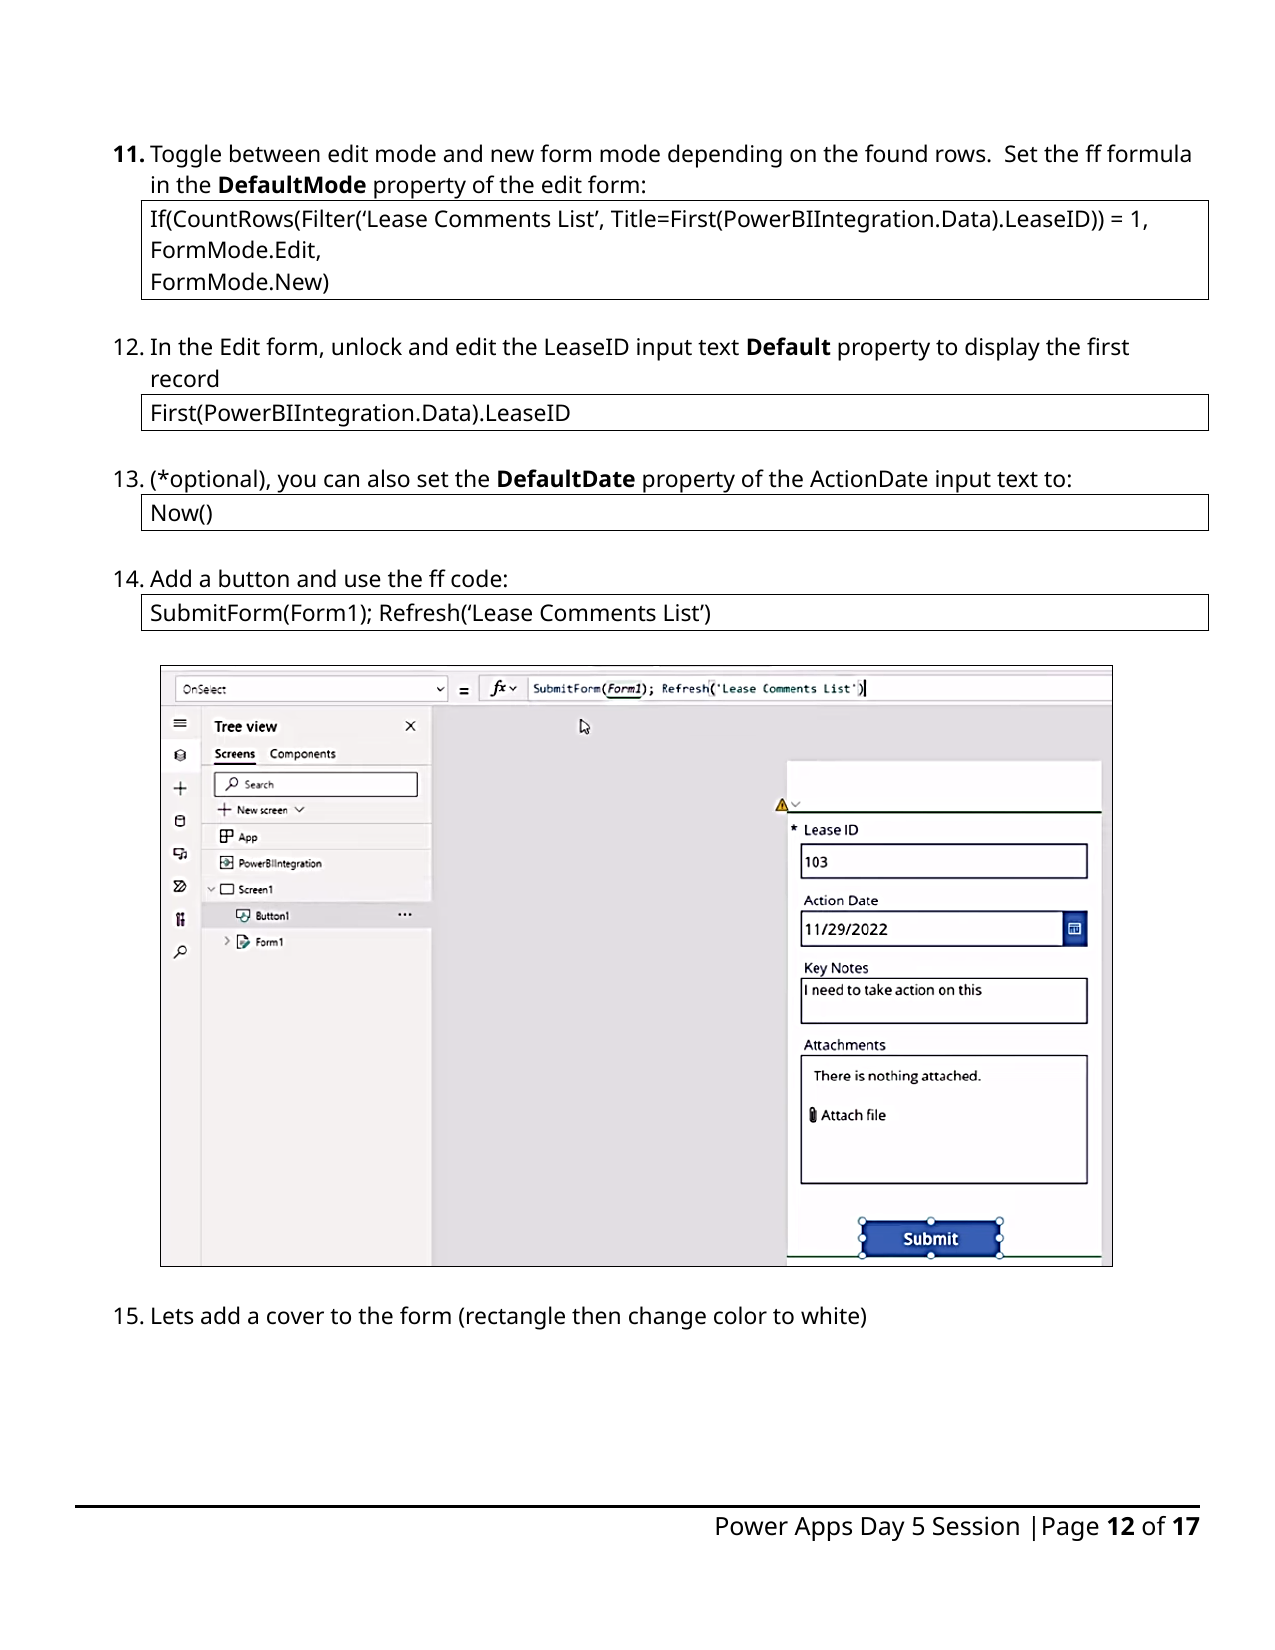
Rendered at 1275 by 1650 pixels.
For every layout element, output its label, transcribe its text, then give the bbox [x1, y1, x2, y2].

list FormMode.New) [142, 262, 1208, 299]
list FormMode.Edit, [142, 231, 1208, 262]
list Now() [142, 495, 1208, 530]
list If(CountRows(Filter(‘Lease Comments List’, Title=First(PowerBIIntegration.Data).LeaseID)) = 1, [142, 201, 1208, 231]
list Add a button and use the ff code: [112, 562, 1200, 594]
list (*optional), you can also set the DefaultDate property of the ActionDate input text to: [112, 462, 1200, 494]
picture [161, 666, 1112, 1266]
list SubmitForm(Form1); Refresh(‘Lease Comments List’) [142, 595, 1208, 630]
list In the Edit form, unlock and edit the LeaseID input text Default property to display the first record [112, 331, 1200, 394]
list Toggle between edit mode and new form mode depending on the found rows. Set the ff formula in the DefaultMode property of the edit form: [112, 137, 1200, 200]
list Lets add a cover to the form (rectangle then change color to white) [112, 1300, 1200, 1331]
list First(PowerBIIntegration.Data).LeaseID [142, 395, 1208, 430]
